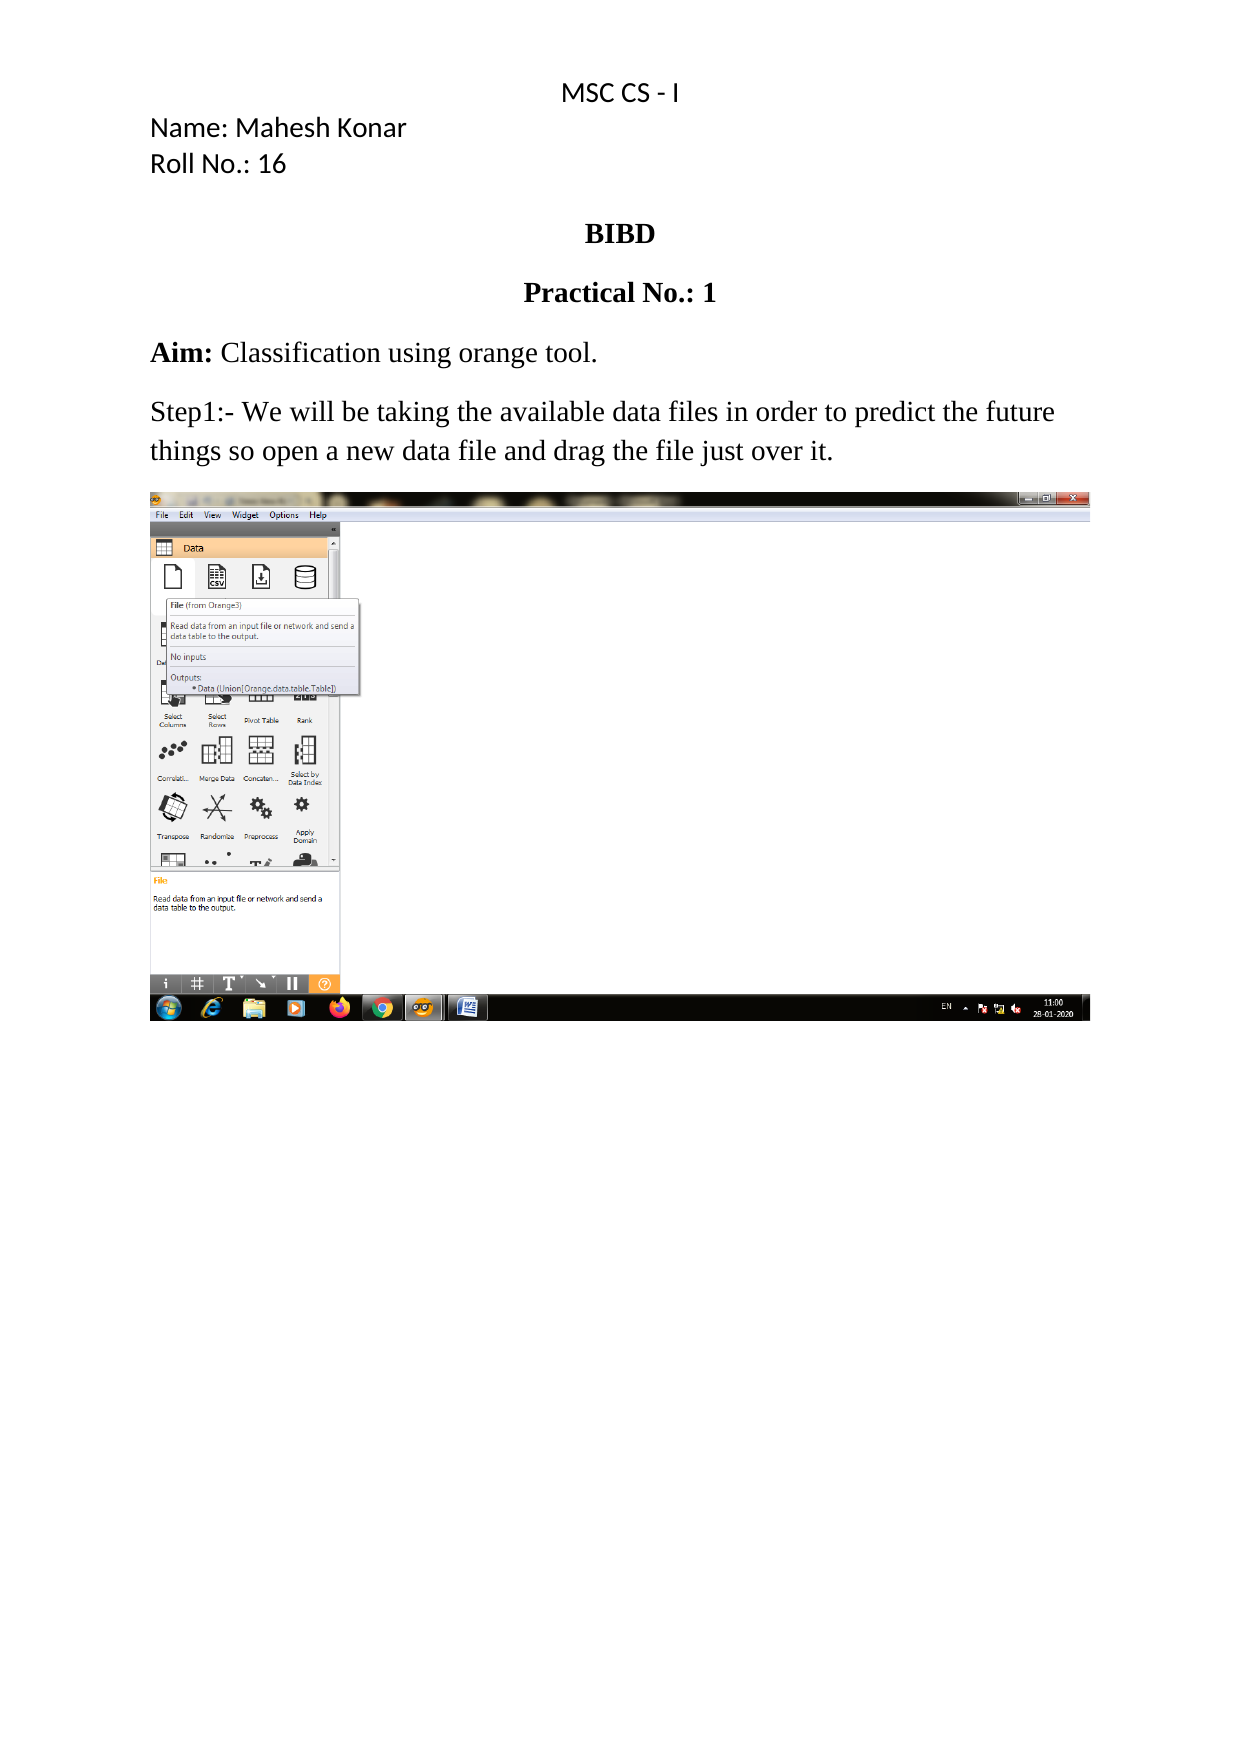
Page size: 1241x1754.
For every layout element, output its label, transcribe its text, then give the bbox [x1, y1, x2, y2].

text BIBD [150, 216, 1090, 250]
picture [150, 492, 1091, 1021]
text Practical No.: 1 [150, 276, 1090, 309]
text Step1:- We will be taking the available data files in order to predict the future things so open a new data file and drag the file just over it. [150, 394, 1090, 466]
text Aim: Classification using orange tool. [150, 335, 1090, 368]
